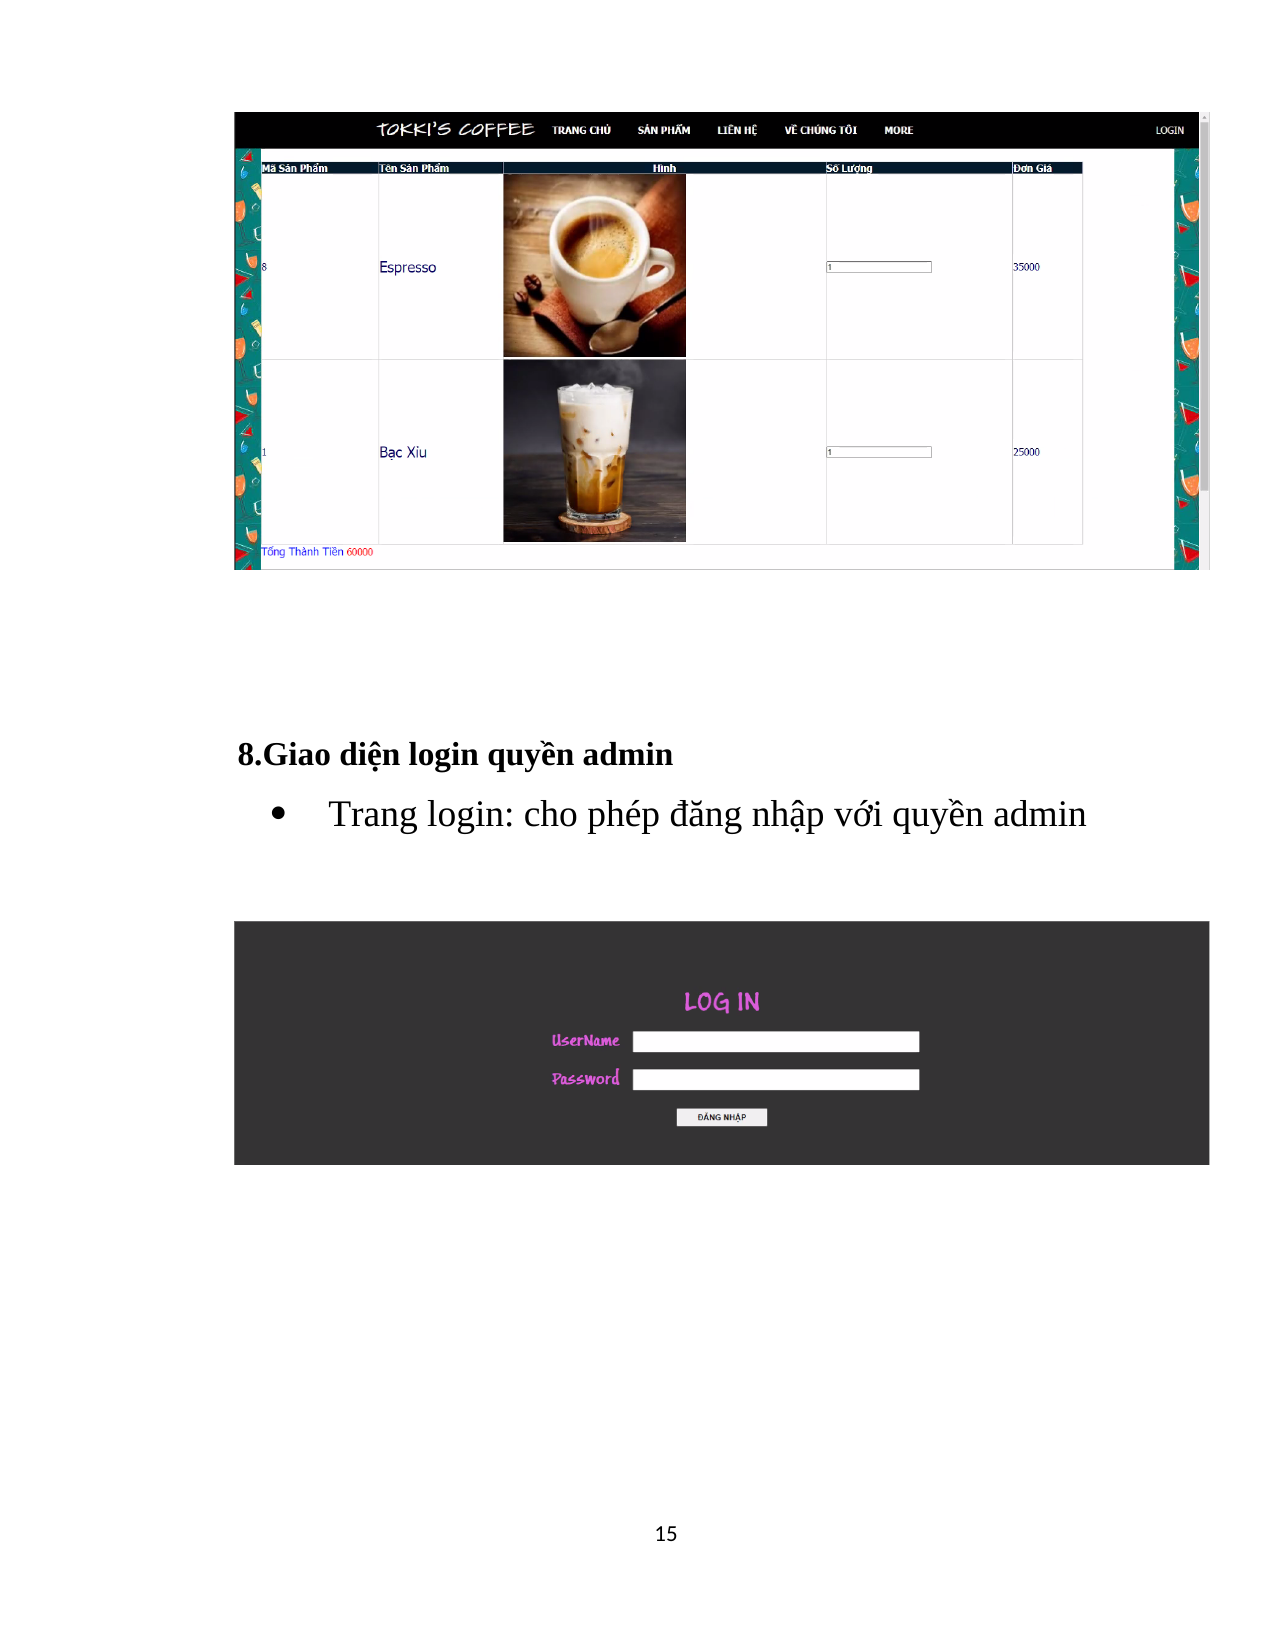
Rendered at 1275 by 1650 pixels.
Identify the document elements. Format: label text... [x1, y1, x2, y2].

picture [234, 112, 1210, 570]
picture [234, 921, 1210, 1165]
list Trang login: cho phép đăng nhập với quyền admin [272, 792, 1153, 835]
subtitle 8.Giao diện login quyền admin [178, 734, 1153, 772]
